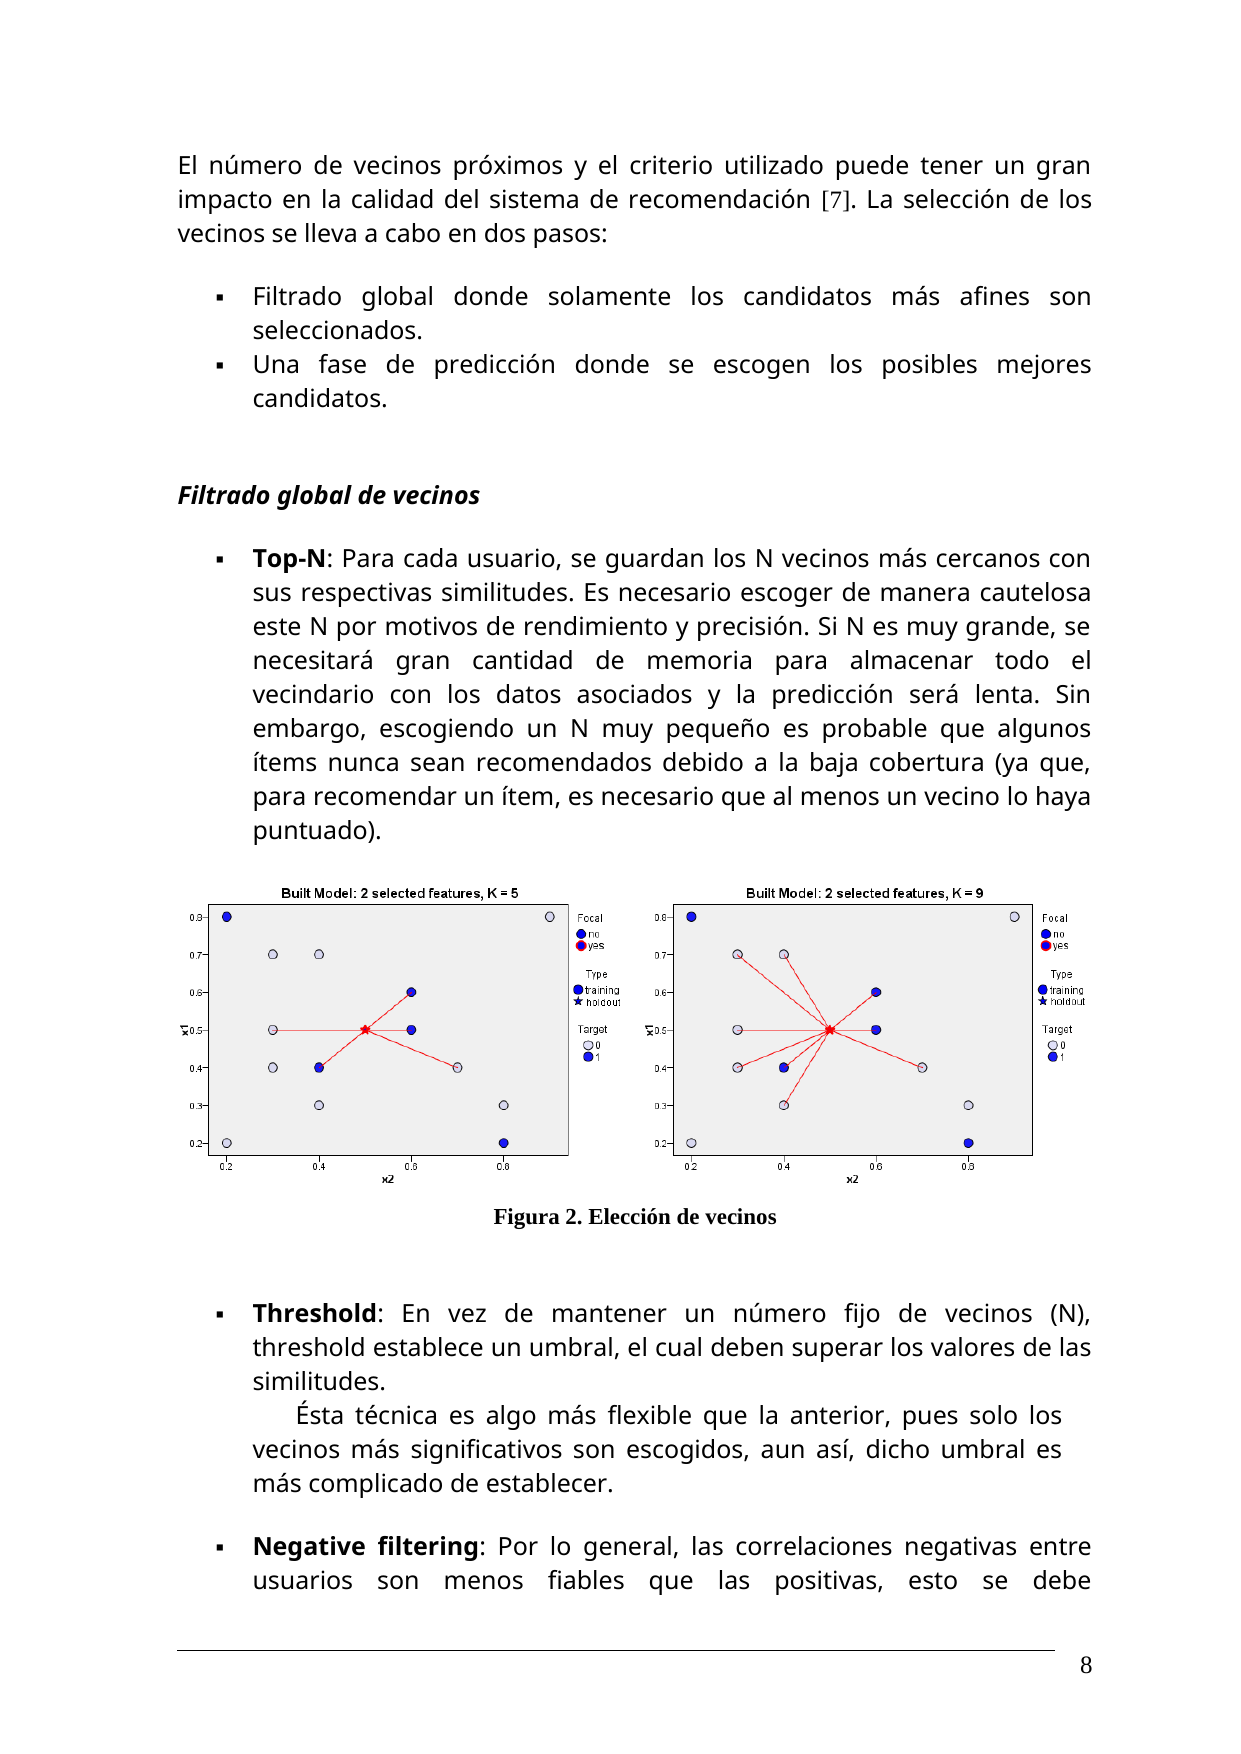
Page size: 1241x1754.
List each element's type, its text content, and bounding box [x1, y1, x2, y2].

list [215, 1529, 1092, 1597]
text Ésta técnica es algo más flexible que la anterior, pues solo los vecinos más significativos son escogidos, aun así, dicho umbral es más complicado de establecer. [252, 1398, 1063, 1500]
list Top-N: Para cada usuario, se guardan los N vecinos más cercanos con sus respectivas similitudes. Es necesario escoger de manera cautelosa este N por motivos de rendimiento y precisión. Si N es muy grande, se necesitará gran cantidad de memoria para almacenar todo el vecindario con los datos asociados y la predicción será lenta. Sin embargo, escogiendo un N muy pequeño es probable que algunos ítems nunca sean recomendados debido a la baja cobertura (ya que, para recomendar un ítem, es necesario que al menos un vecino lo haya puntuado). [215, 541, 1092, 847]
text Filtrado global de vecinos [177, 478, 1092, 512]
picture [177, 881, 1093, 1191]
list Threshold: En vez de mantener un número fijo de vecinos (N), threshold establece un umbral, el cual deben superar los valores de las similitudes. [215, 1296, 1092, 1398]
text El número de vecinos próximos y el criterio utilizado puede tener un gran impacto en la calidad del sistema de recomendación [7]. La selección de los vecinos se lleva a cabo en dos pasos: [177, 148, 1092, 250]
text Figura 2. Elección de vecinos [177, 1203, 1092, 1229]
list Filtrado global donde solamente los candidatos más afines son seleccionados. [215, 279, 1092, 347]
list Una fase de predicción donde se escogen los posibles mejores candidatos. [215, 347, 1092, 415]
